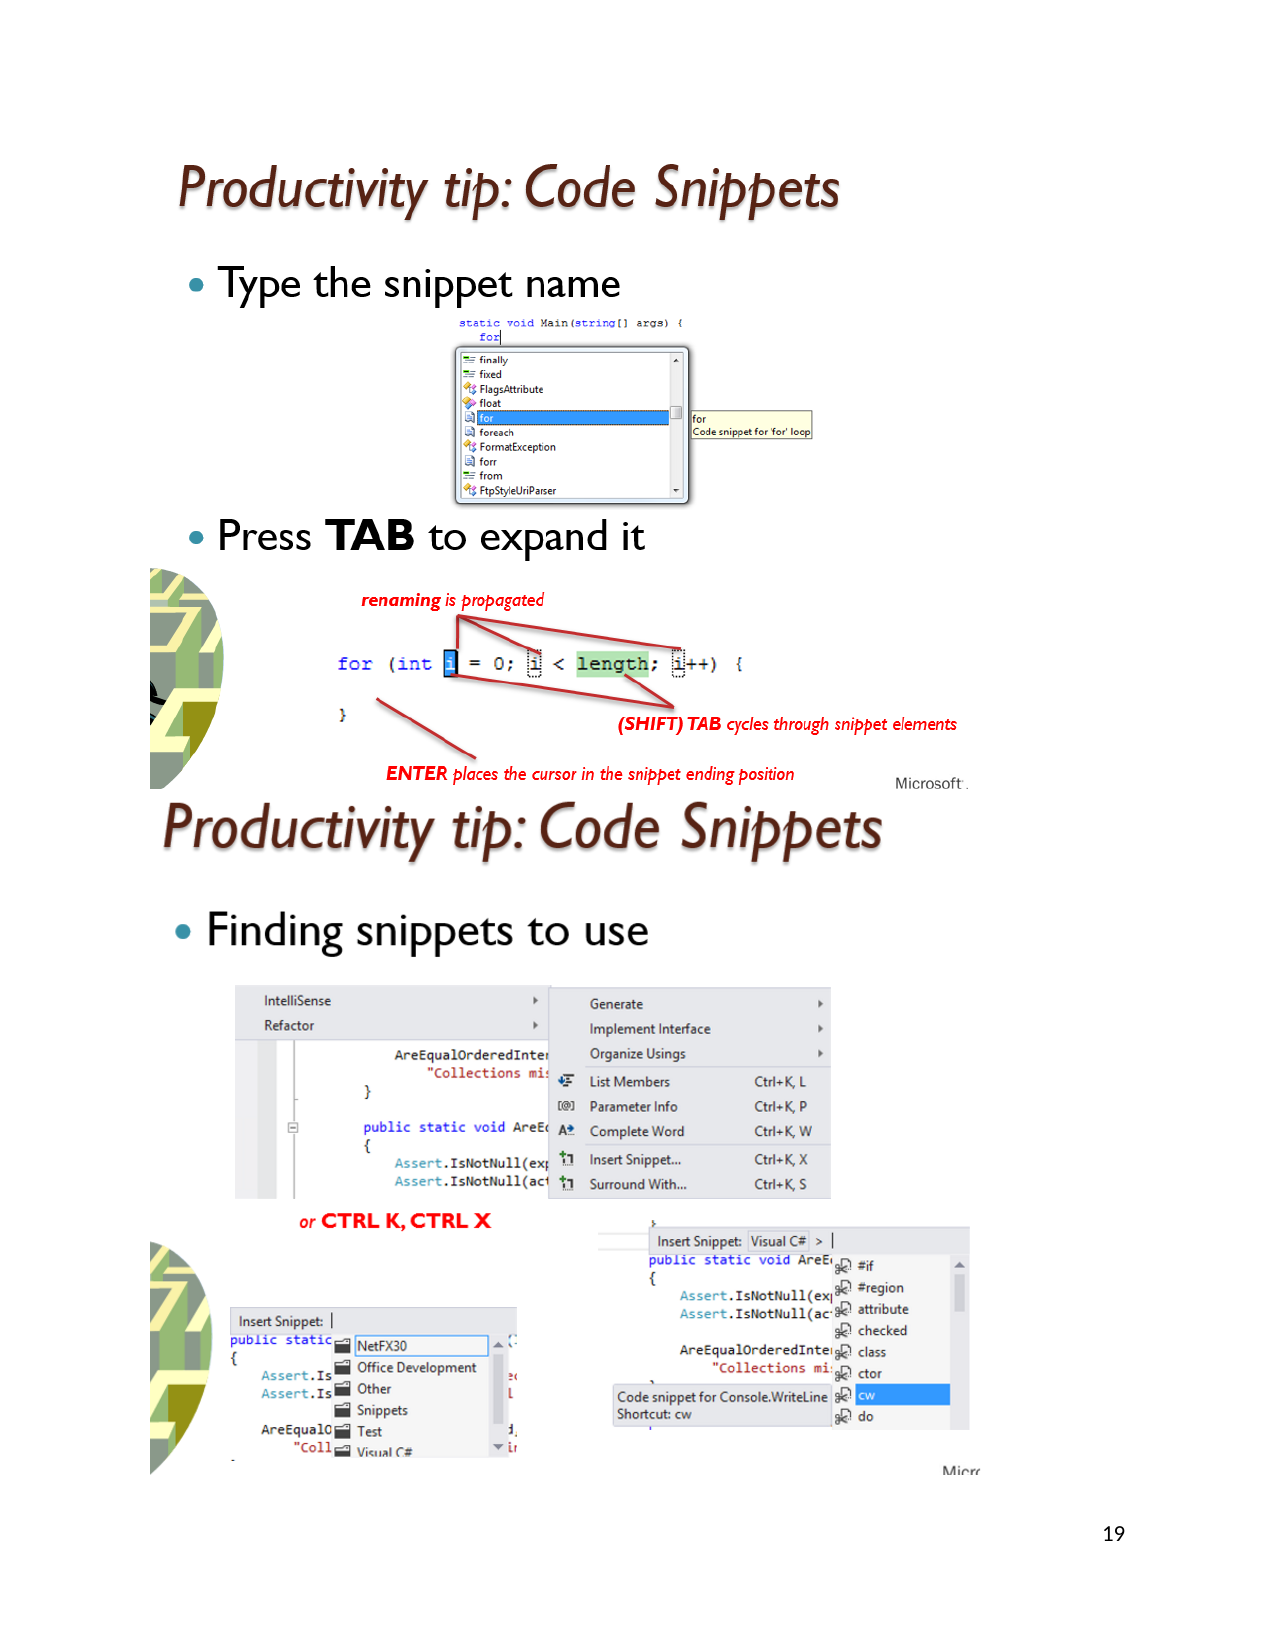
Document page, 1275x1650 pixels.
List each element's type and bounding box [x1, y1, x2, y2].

picture [150, 150, 968, 789]
picture [150, 792, 981, 1475]
